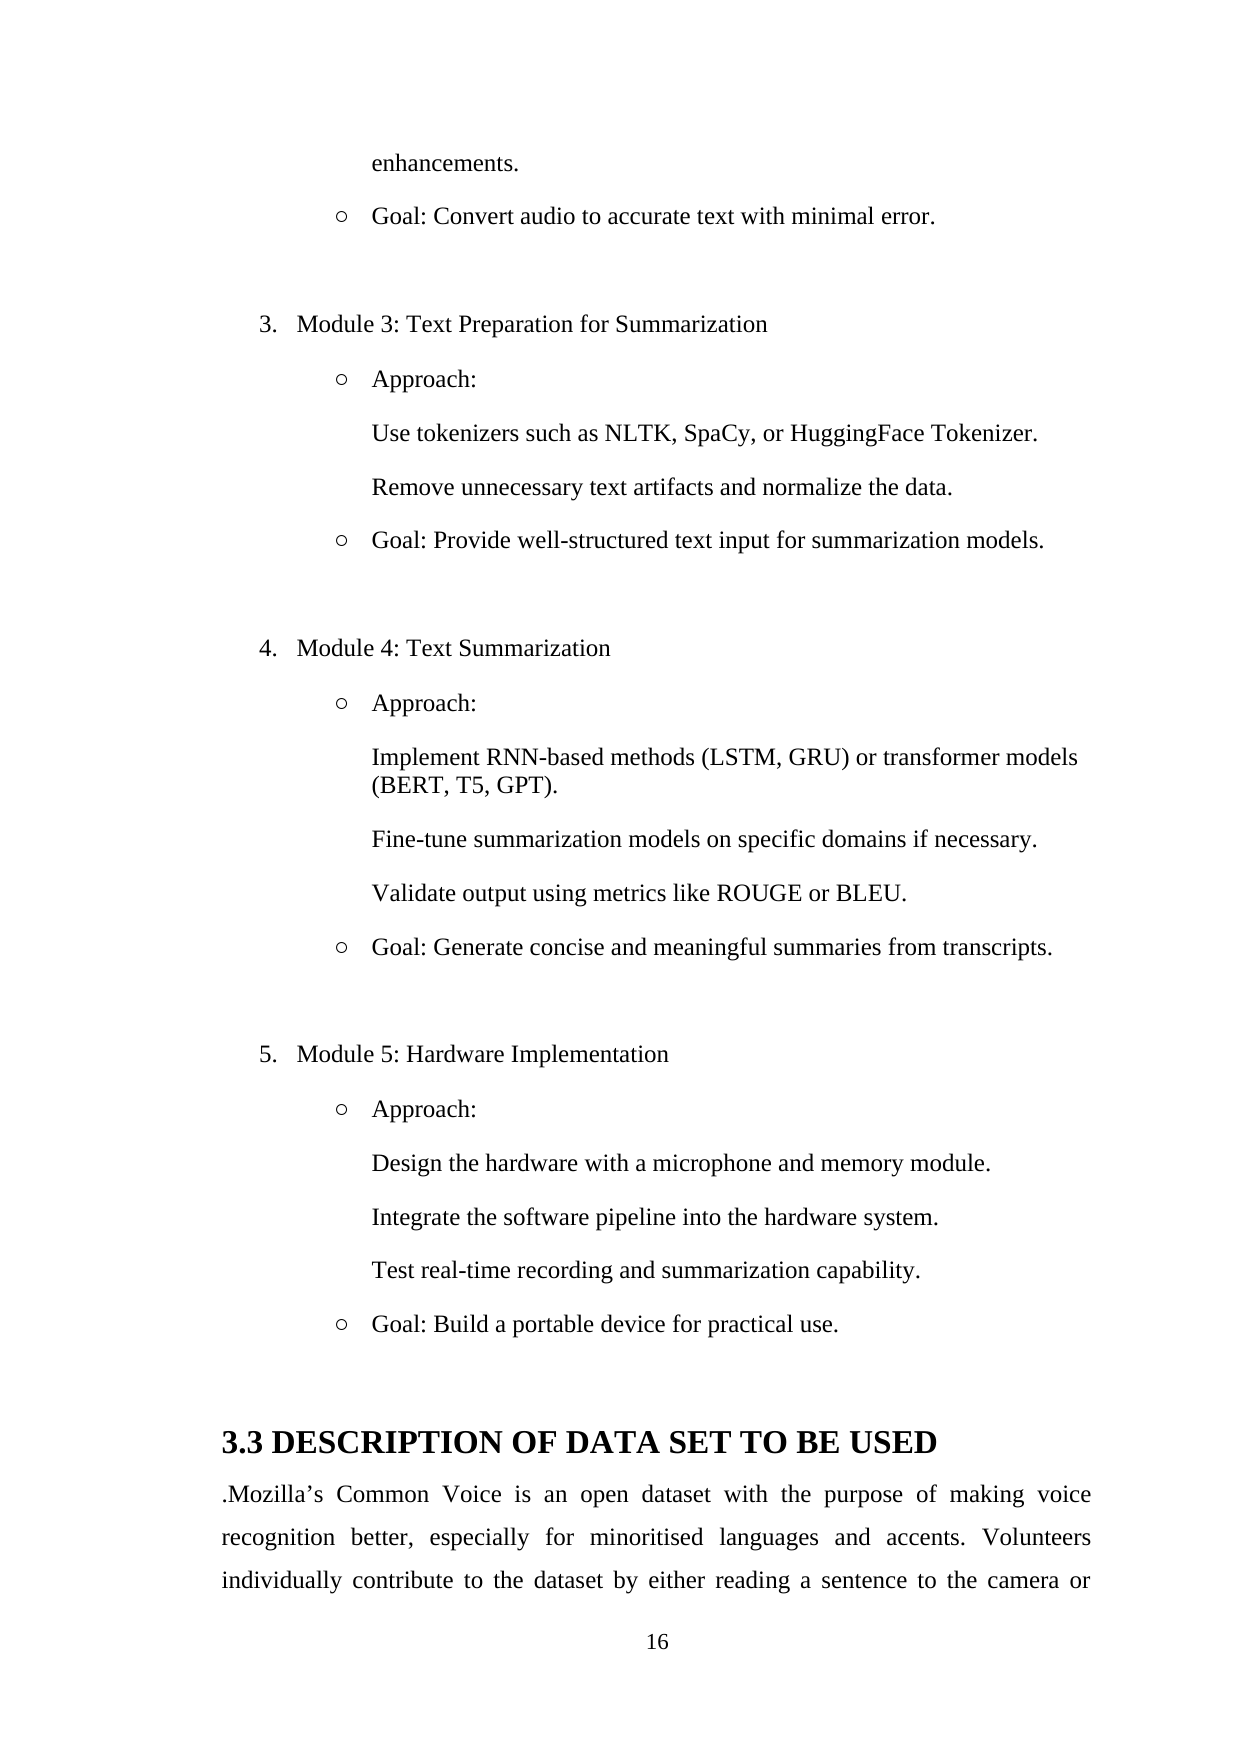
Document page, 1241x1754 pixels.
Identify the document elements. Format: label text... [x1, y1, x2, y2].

text Remove unnecessary text artifacts and normalize the data. [371, 472, 1092, 500]
text Validate output using metrics like ROUGE or BLEU. [371, 878, 1092, 907]
text Use tokenizers such as NLTK, SpaCy, or HuggingFace Tokenizer. [371, 418, 1092, 447]
list Module 5: Hardware Implementation [259, 1039, 1092, 1094]
subtitle 3.3 DESCRIPTION OF DATA SET TO BE USED [221, 1422, 1092, 1460]
text Fine-tune summarization models on specific domains if necessary. [371, 824, 1092, 853]
text Design the hardware with a microphone and memory module. [371, 1148, 1092, 1177]
list Goal: Generate concise and meaningful summaries from transcripts. [334, 932, 1092, 960]
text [371, 148, 1092, 176]
text Integrate the software pipeline into the hardware system. [371, 1202, 1092, 1231]
list Goal: Build a portable device for practical use. [334, 1309, 1092, 1338]
list Approach: [334, 1094, 1092, 1123]
list Goal: Convert audio to accurate text with minimal error. [334, 201, 1092, 230]
list Approach: [334, 688, 1092, 717]
list Module 3: Text Preparation for Summarization [259, 309, 1092, 364]
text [221, 1479, 1092, 1594]
list Goal: Provide well-structured text input for summarization models. [334, 525, 1092, 554]
text Implement RNN-based methods (LSTM, GRU) or transformer models (BERT, T5, GPT). [371, 742, 1092, 799]
text Test real-time recording and summarization capability. [371, 1256, 1092, 1284]
list Module 4: Text Summarization [259, 633, 1092, 688]
list Approach: [334, 364, 1092, 393]
